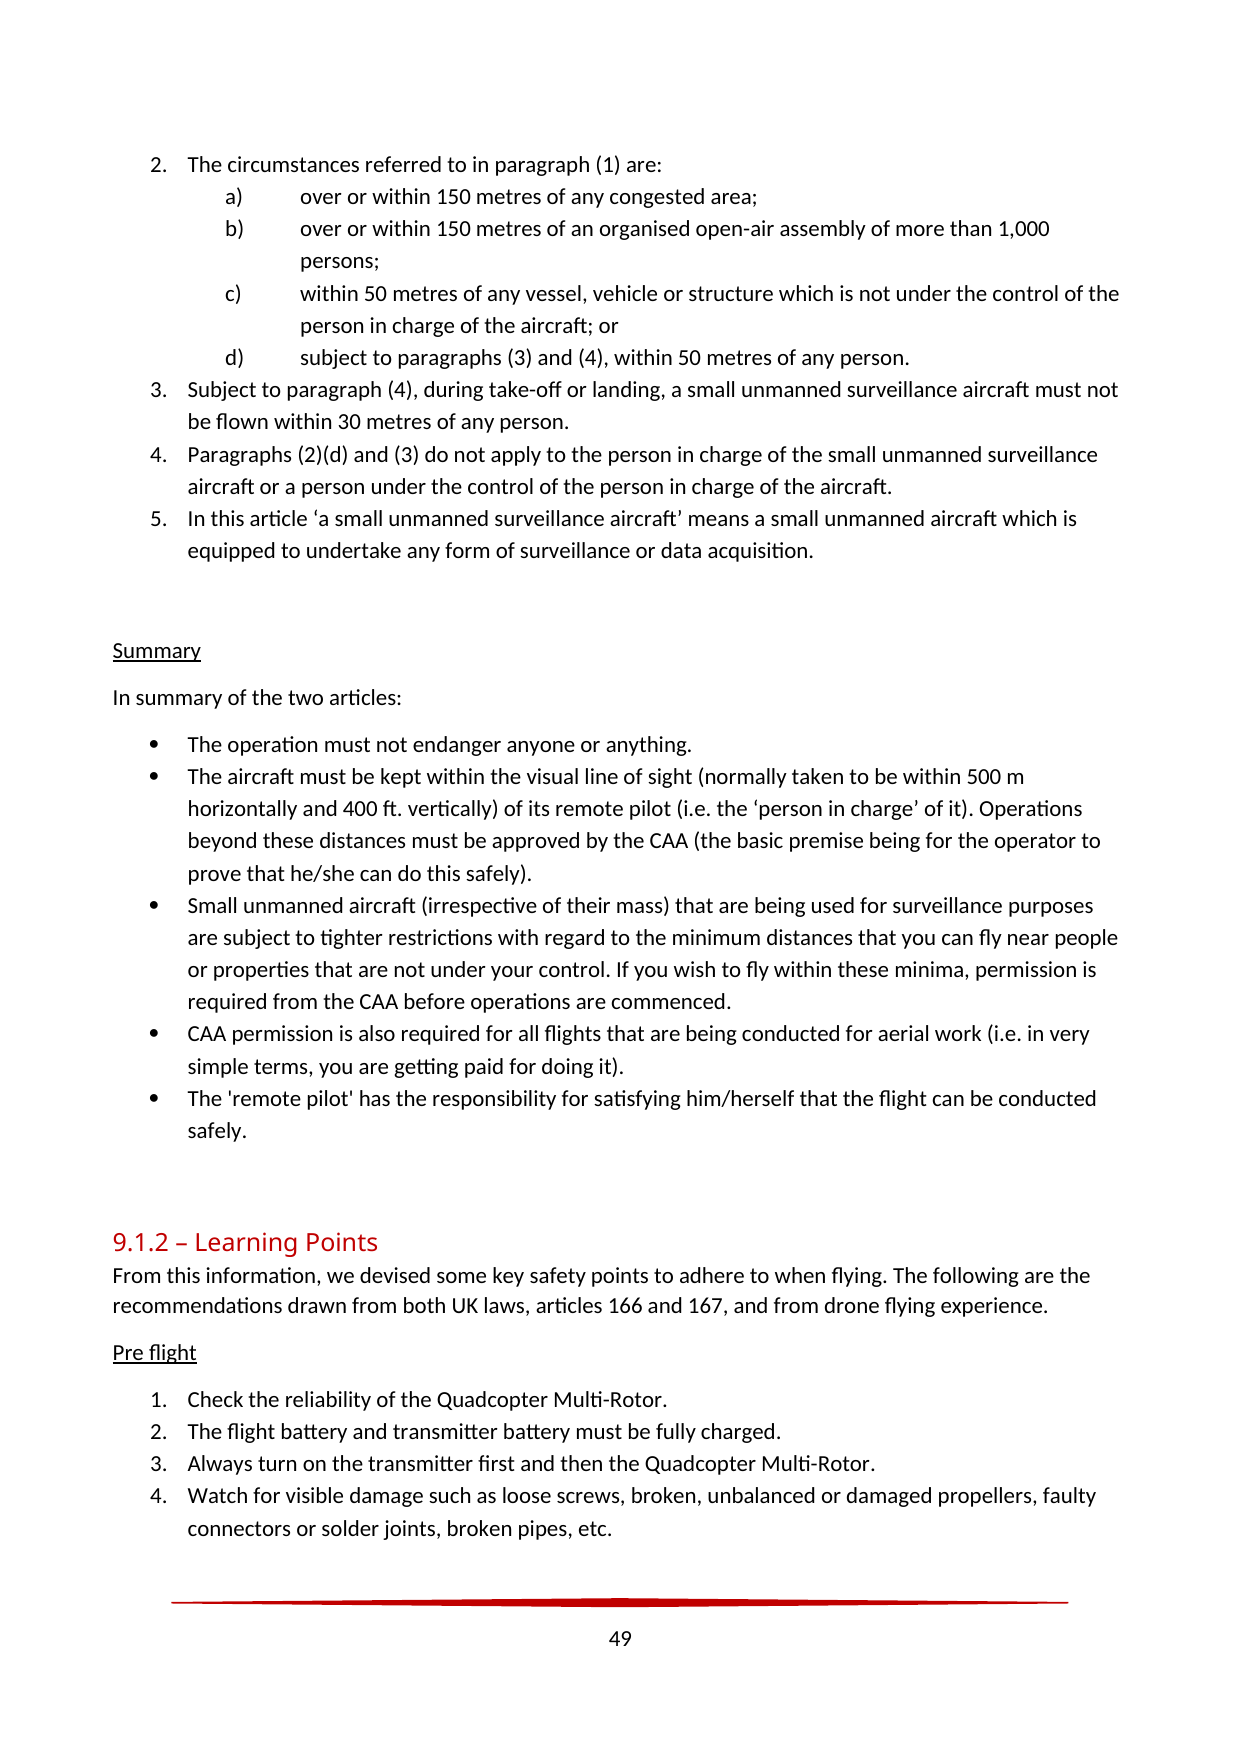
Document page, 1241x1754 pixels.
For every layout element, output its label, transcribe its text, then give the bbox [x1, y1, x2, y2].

list over or within 150 metres of any congested area; [225, 182, 1128, 210]
list The 'remote pilot' has the responsibility for satisfying him/herself that the flight can be conducted safely. [150, 1084, 1128, 1144]
list Always turn on the transmitter first and then the Quadcopter Multi-Rotor. [150, 1449, 1128, 1477]
list subject to paragraphs (3) and (4), within 50 metres of any person. [225, 343, 1128, 371]
list Small unmanned aircraft (irrespective of their mass) that are being used for surveillance purposes are subject to tighter restrictions with regard to the minimum distances that you can fly near people or properties that are not under your control. If you wish to fly within these minima, permission is required from the CAA before operations are commenced. [150, 891, 1128, 1015]
list Check the reliability of the Quadcopter Multi-Rotor. [150, 1385, 1128, 1413]
list The aircraft must be kept within the visual line of sight (normally taken to be within 500 m horizontally and 400 ft. vertically) of its remote pilot (i.e. the ‘person in charge’ of it). Operations beyond these distances must be approved by the CAA (the basic premise being for the operator to prove that he/she can do this safely). [150, 762, 1128, 887]
list The circumstances referred to in paragraph (1) are: [150, 150, 1128, 178]
list within 50 metres of any vessel, vehicle or structure which is not under the control of the person in charge of the aircraft; or [225, 279, 1128, 339]
list In this article ‘a small unmanned surveillance aircraft’ means a small unmanned aircraft which is equipped to undertake any form of surveillance or data acquisition. [150, 504, 1128, 564]
text Summary [112, 636, 1128, 664]
list Watch for visible damage such as loose screws, broken, unbalanced or damaged propellers, faulty connectors or solder joints, broken pipes, etc. [150, 1482, 1128, 1542]
text From this information, we devised some key safety points to adhere to when flying. The following are the recommendations drawn from both UK laws, articles 166 and 167, and from drone flying experience. [112, 1261, 1128, 1319]
subtitle 9.1.2 – Learning Points [112, 1224, 1128, 1258]
list The flight battery and transmitter battery must be fully charged. [150, 1417, 1128, 1445]
list over or within 150 metres of an organised open-air assembly of more than 1,000 persons; [225, 214, 1128, 274]
list Paragraphs (2)(d) and (3) do not apply to the person in charge of the small unmanned surveillance aircraft or a person under the control of the person in charge of the aircraft. [150, 440, 1128, 500]
list The operation must not endanger anyone or anything. [150, 730, 1128, 758]
text Pre flight [112, 1338, 1128, 1366]
list CAA permission is also required for all flights that are being conducted for aerial work (i.e. in very simple terms, you are getting paid for doing it). [150, 1019, 1128, 1080]
list Subject to paragraph (4), during take-off or landing, a small unmanned surveillance aircraft must not be flown within 30 metres of any person. [150, 375, 1128, 436]
text In summary of the two articles: [112, 683, 1128, 711]
